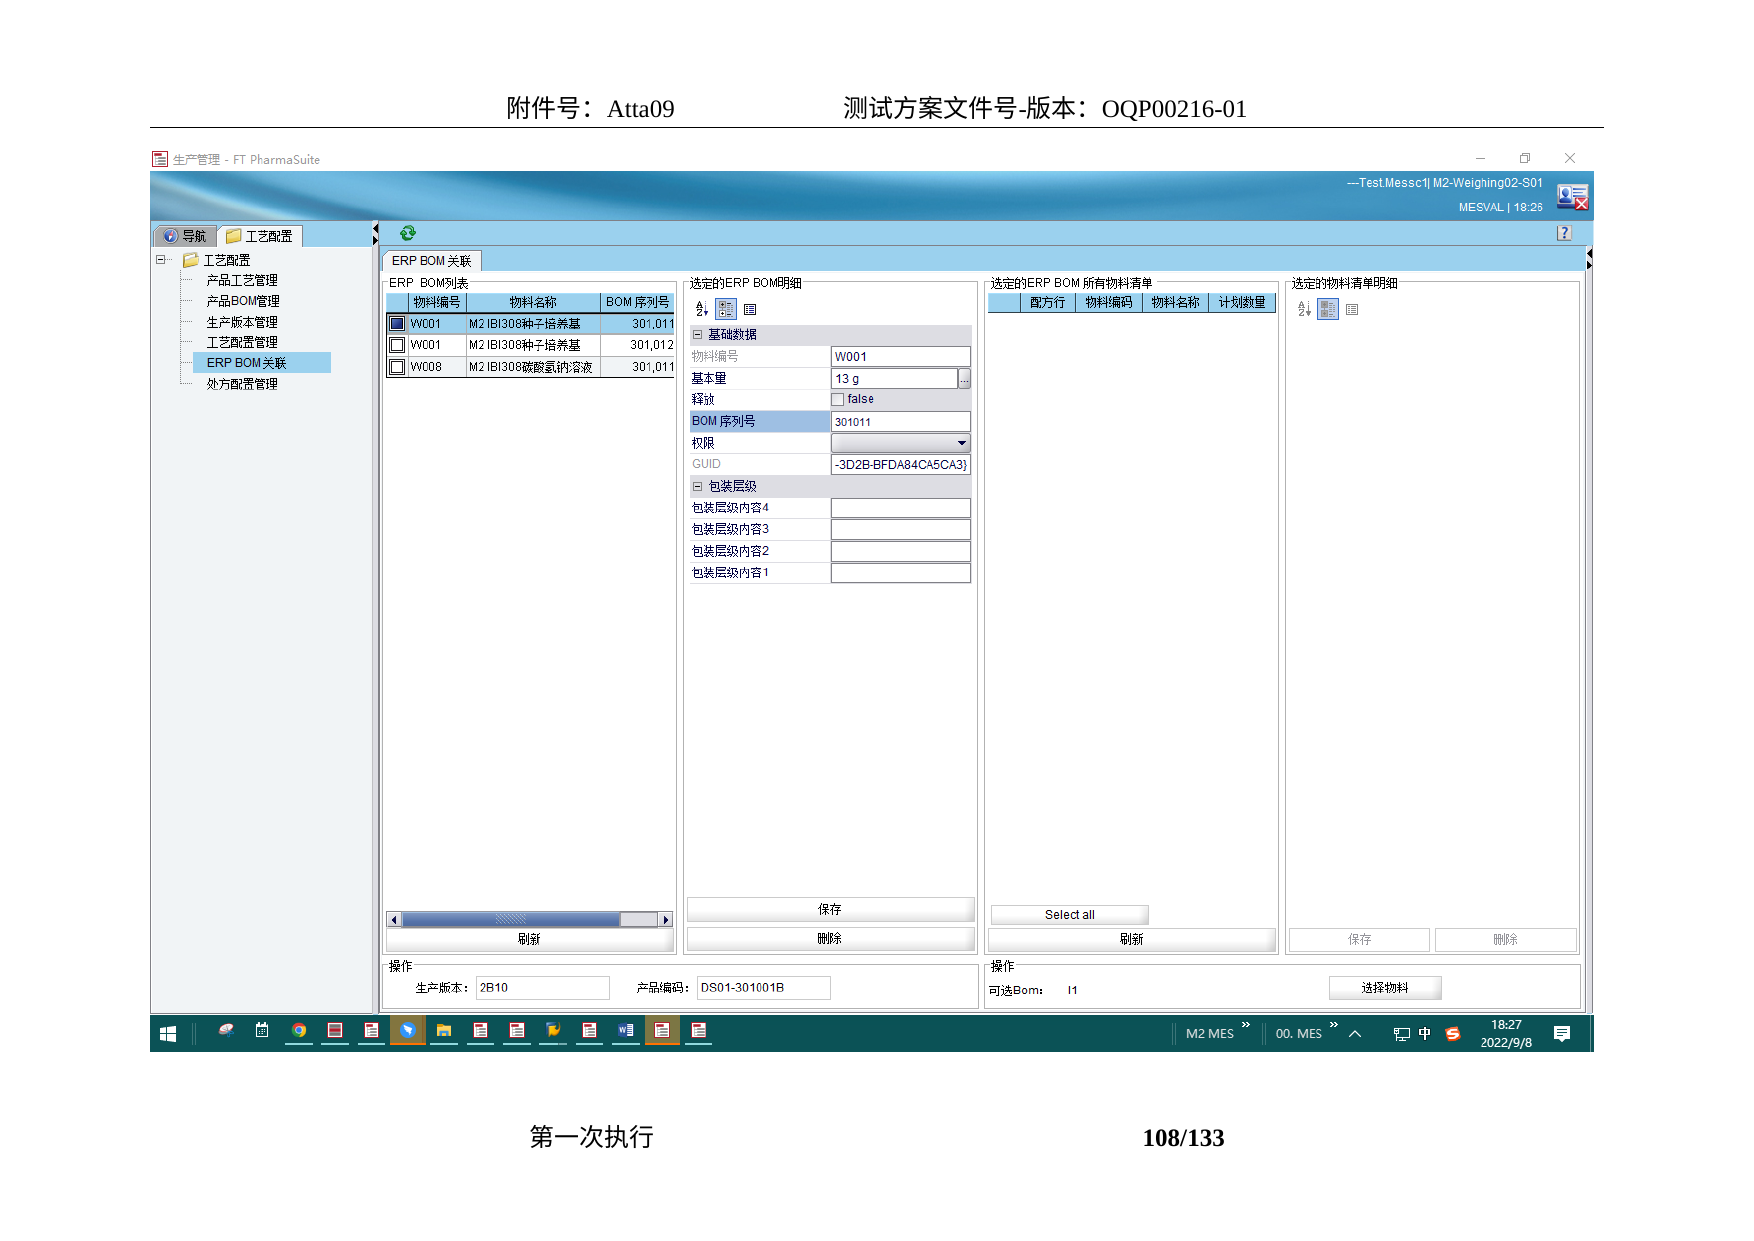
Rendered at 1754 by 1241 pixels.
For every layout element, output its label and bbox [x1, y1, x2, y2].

picture [150, 148, 1594, 1052]
